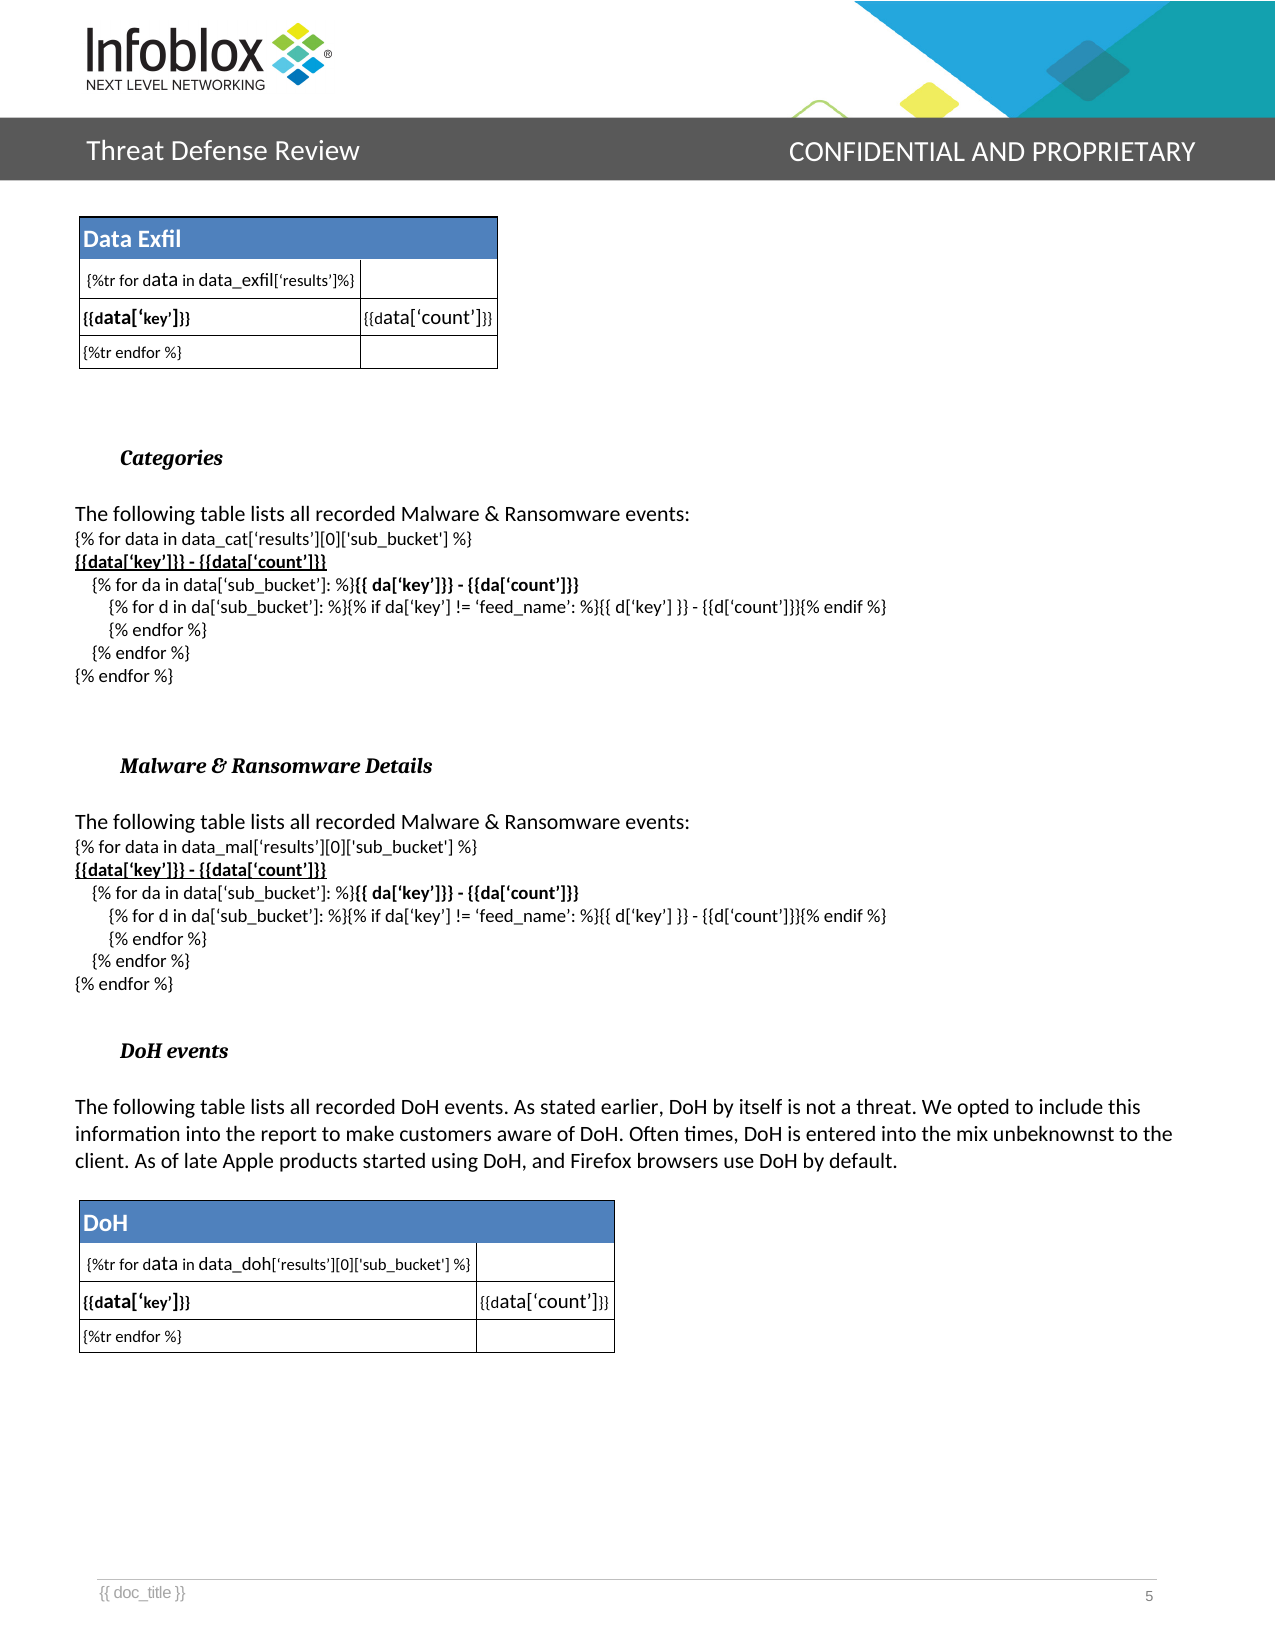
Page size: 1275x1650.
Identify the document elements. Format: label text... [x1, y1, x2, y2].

table_cell [477, 1320, 614, 1352]
subtitle DoH events [120, 1039, 1200, 1064]
text {{data[‘key’]}} - {{data[‘count’]}} [75, 858, 1200, 881]
text {% endfor %} [75, 664, 1200, 687]
text {% endfor %} [75, 618, 1200, 641]
table_header DoH [80, 1201, 614, 1243]
table_cell {%tr endfor %} [80, 1320, 476, 1352]
table_cell {{data[‘key’]}} [80, 1282, 476, 1319]
text {% endfor %} [75, 972, 1200, 1018]
text {% for data in data_cat[‘results’][0]['sub_bucket'] %} [75, 527, 1200, 550]
text {% endfor %} [75, 949, 1200, 972]
table_cell {{data[‘count’]}} [361, 299, 497, 335]
text {% for da in data[‘sub_bucket’]: %}{{ da[‘key’]}} - {{da[‘count’]}} [75, 573, 1200, 596]
subtitle Categories [120, 446, 1200, 471]
subtitle Malware & Ransomware Details [120, 754, 1200, 779]
table_cell {%tr endfor %} [80, 336, 360, 368]
table_cell {{data[‘count’]}} [477, 1282, 614, 1319]
table_cell [477, 1244, 614, 1281]
text The following table lists all recorded Malware & Ransomware events: [75, 808, 1200, 835]
table_cell [361, 336, 497, 368]
text {% for data in data_mal[‘results’][0]['sub_bucket'] %} [75, 835, 1200, 858]
text {% endfor %} [75, 641, 1200, 664]
text {% for d in da[‘sub_bucket’]: %}{% if da[‘key’] != ‘feed_name’: %}{{ d[‘key’] }} - {{d[‘count’]}}{% endif %} [75, 596, 1200, 618]
text {{data[‘key’]}} - {{data[‘count’]}} [75, 550, 1200, 573]
table_cell {%tr for data in data_exfil[‘results’]%} [80, 261, 360, 297]
text The following table lists all recorded DoH events. As stated earlier, DoH by itself is not a threat. We opted to include this information into the report to make customers aware of DoH. Often times, DoH is entered into the mix unbeknownst to the client. As of late Apple products started using DoH, and Firefox browsers use DoH by default. [75, 1093, 1200, 1173]
text {% endfor %} [75, 927, 1200, 949]
table_cell {{data[‘key’]}} [80, 299, 360, 335]
table_header Data Exfil [80, 218, 497, 259]
table_cell {%tr for data in data_doh[‘results’][0]['sub_bucket'] %} [80, 1244, 476, 1281]
text The following table lists all recorded Malware & Ransomware events: [75, 500, 1200, 527]
text {% for da in data[‘sub_bucket’]: %}{{ da[‘key’]}} - {{da[‘count’]}} [75, 881, 1200, 904]
text {% for d in da[‘sub_bucket’]: %}{% if da[‘key’] != ‘feed_name’: %}{{ d[‘key’] }} - {{d[‘count’]}}{% endif %} [75, 904, 1200, 927]
picture [0, 1, 1275, 117]
table_cell [361, 261, 497, 297]
